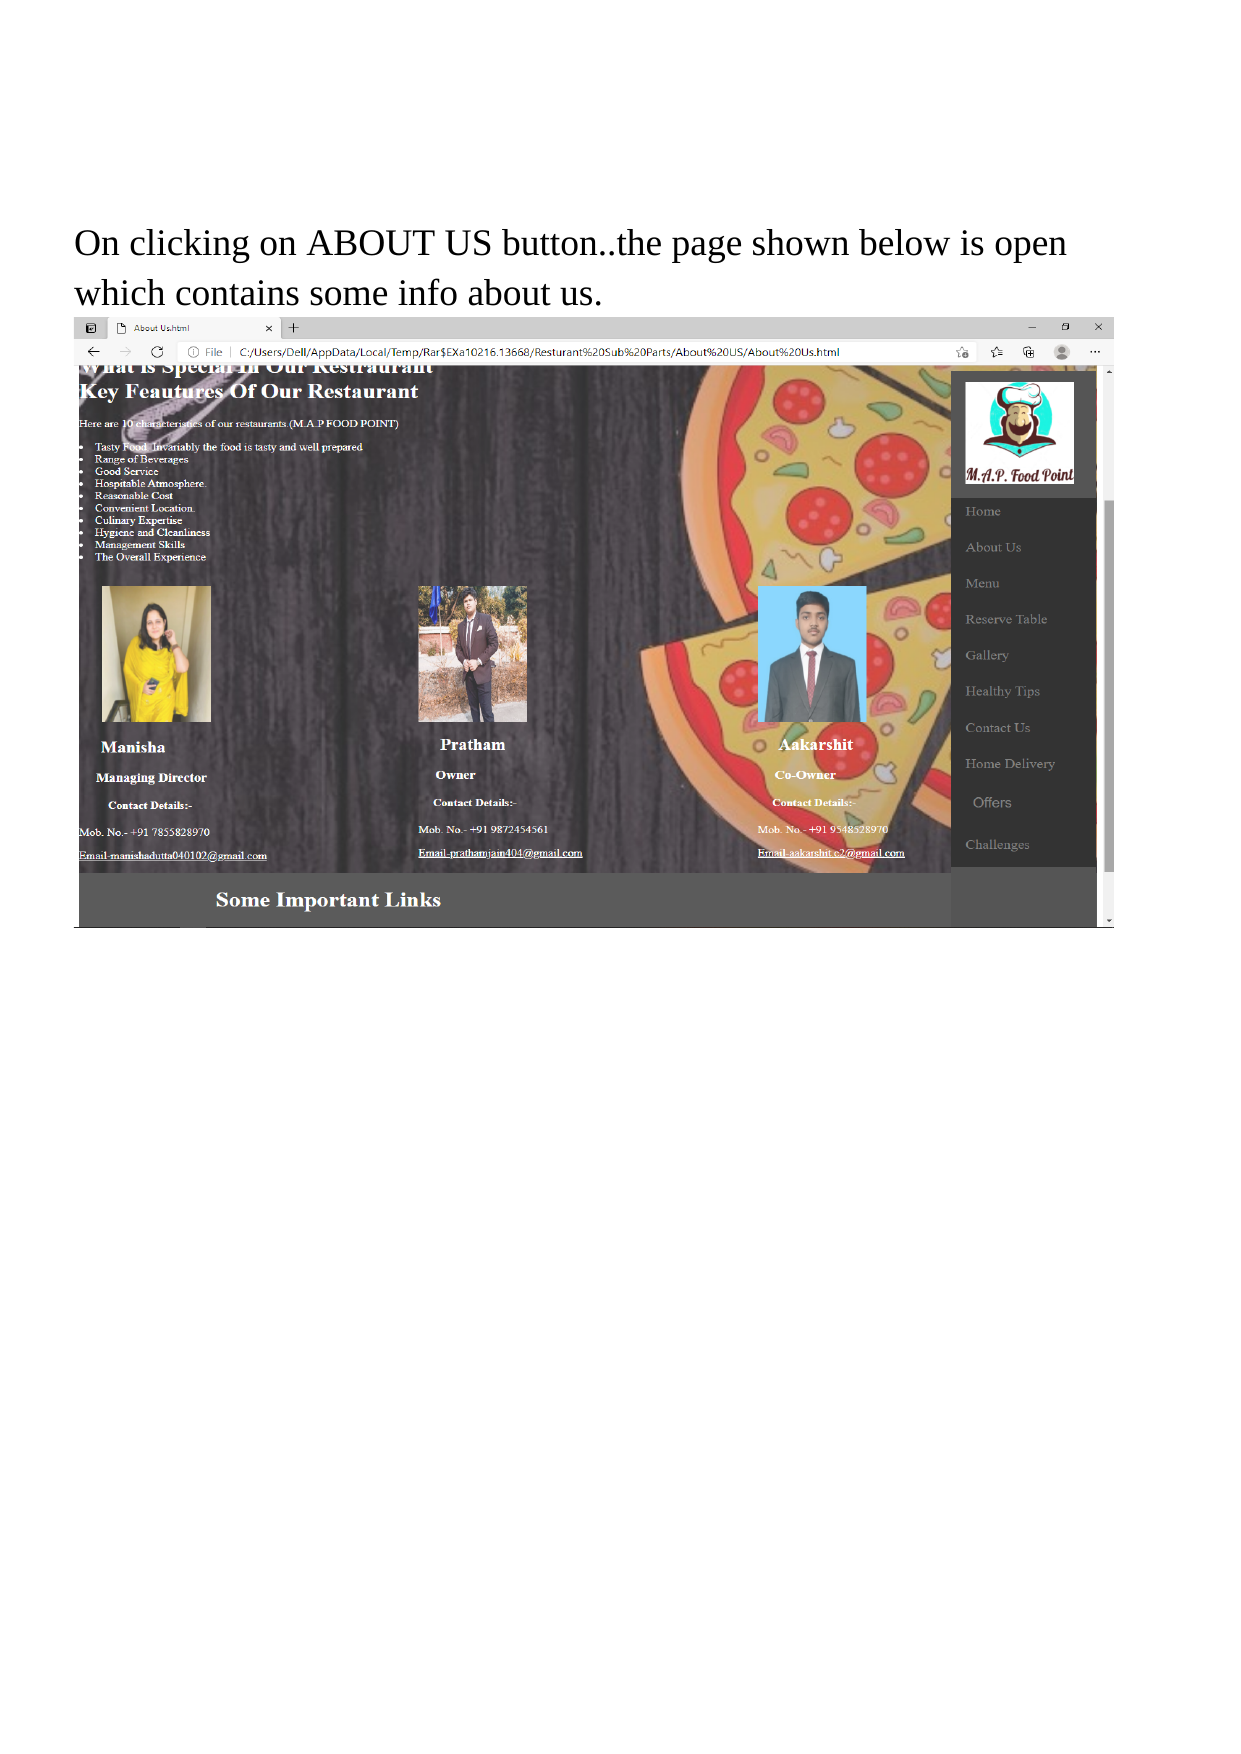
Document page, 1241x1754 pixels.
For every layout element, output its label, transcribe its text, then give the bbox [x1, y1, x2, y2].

text On clicking on ABOUT US button..the page shown below is open which contains some info about us. [74, 220, 1078, 317]
picture [73, 317, 1114, 928]
